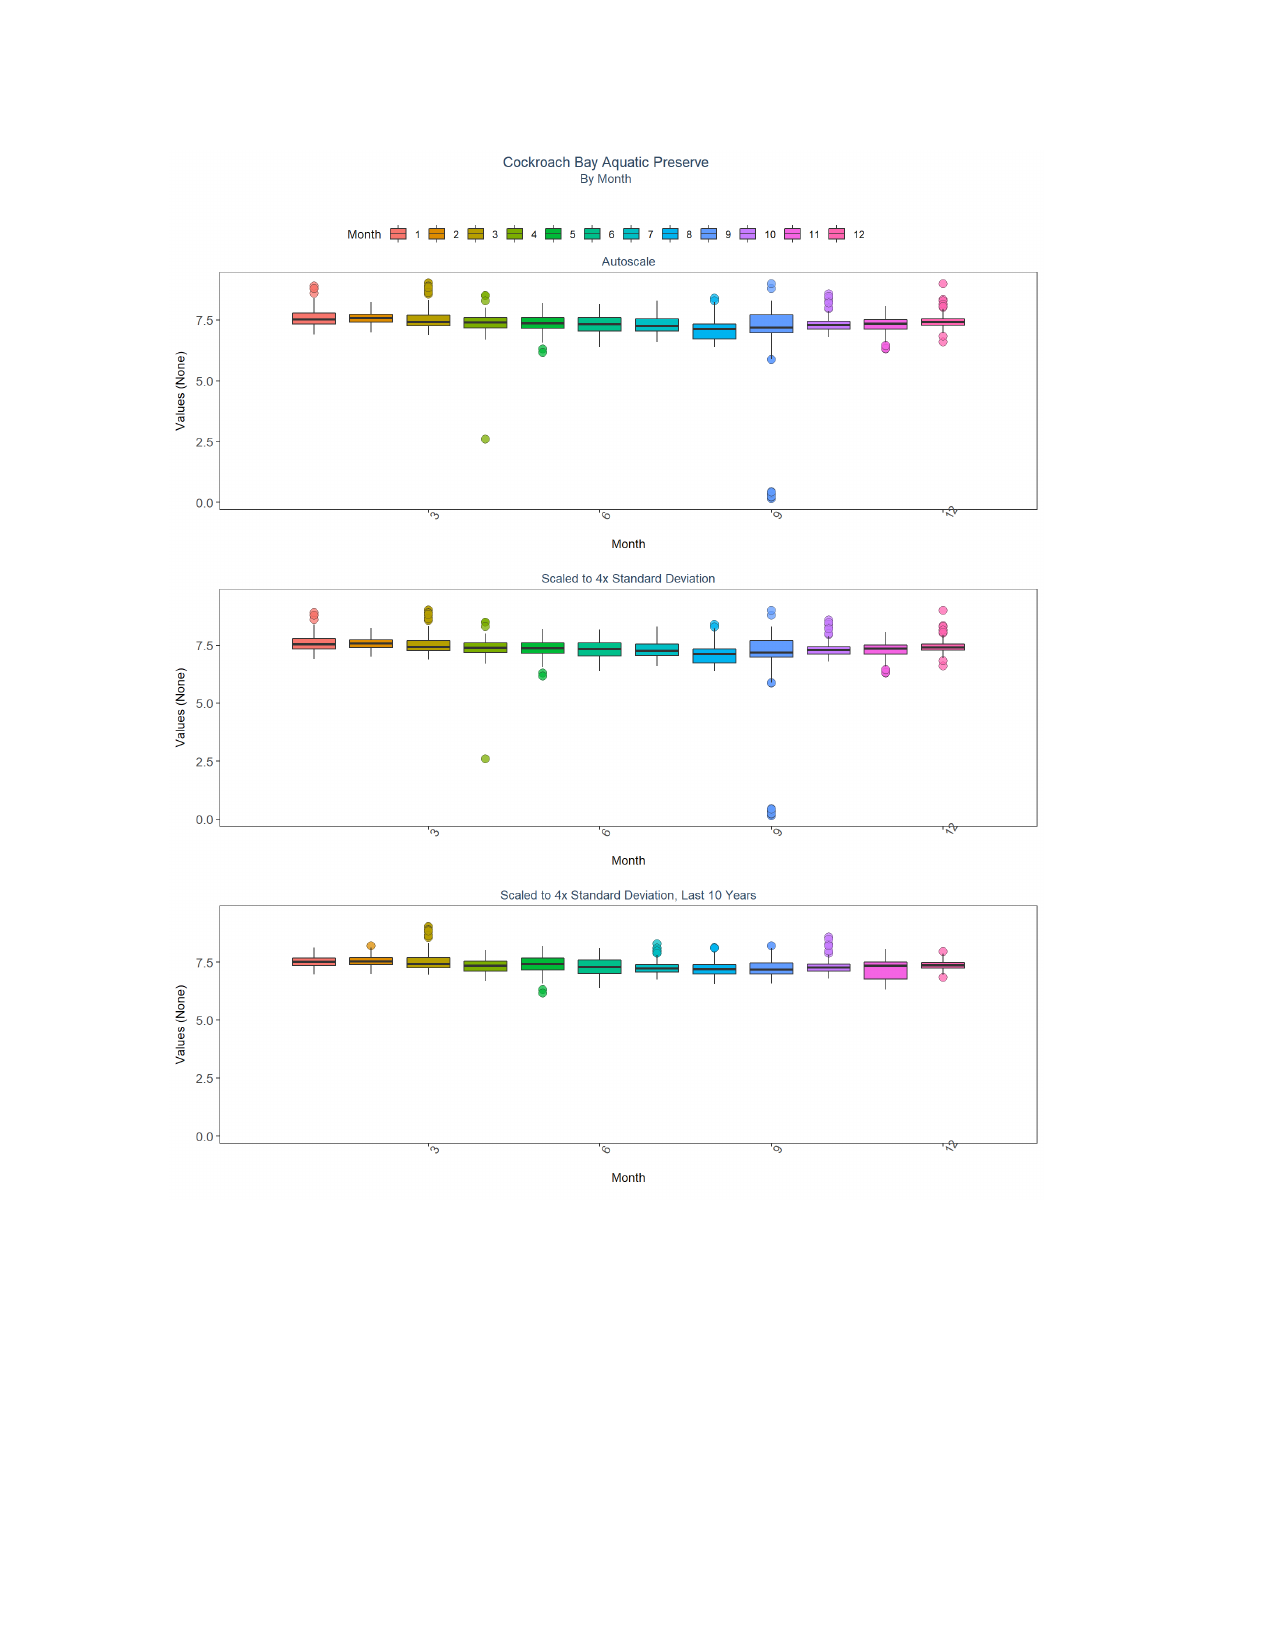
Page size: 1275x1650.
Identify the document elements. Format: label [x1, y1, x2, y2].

picture [168, 150, 1044, 1200]
